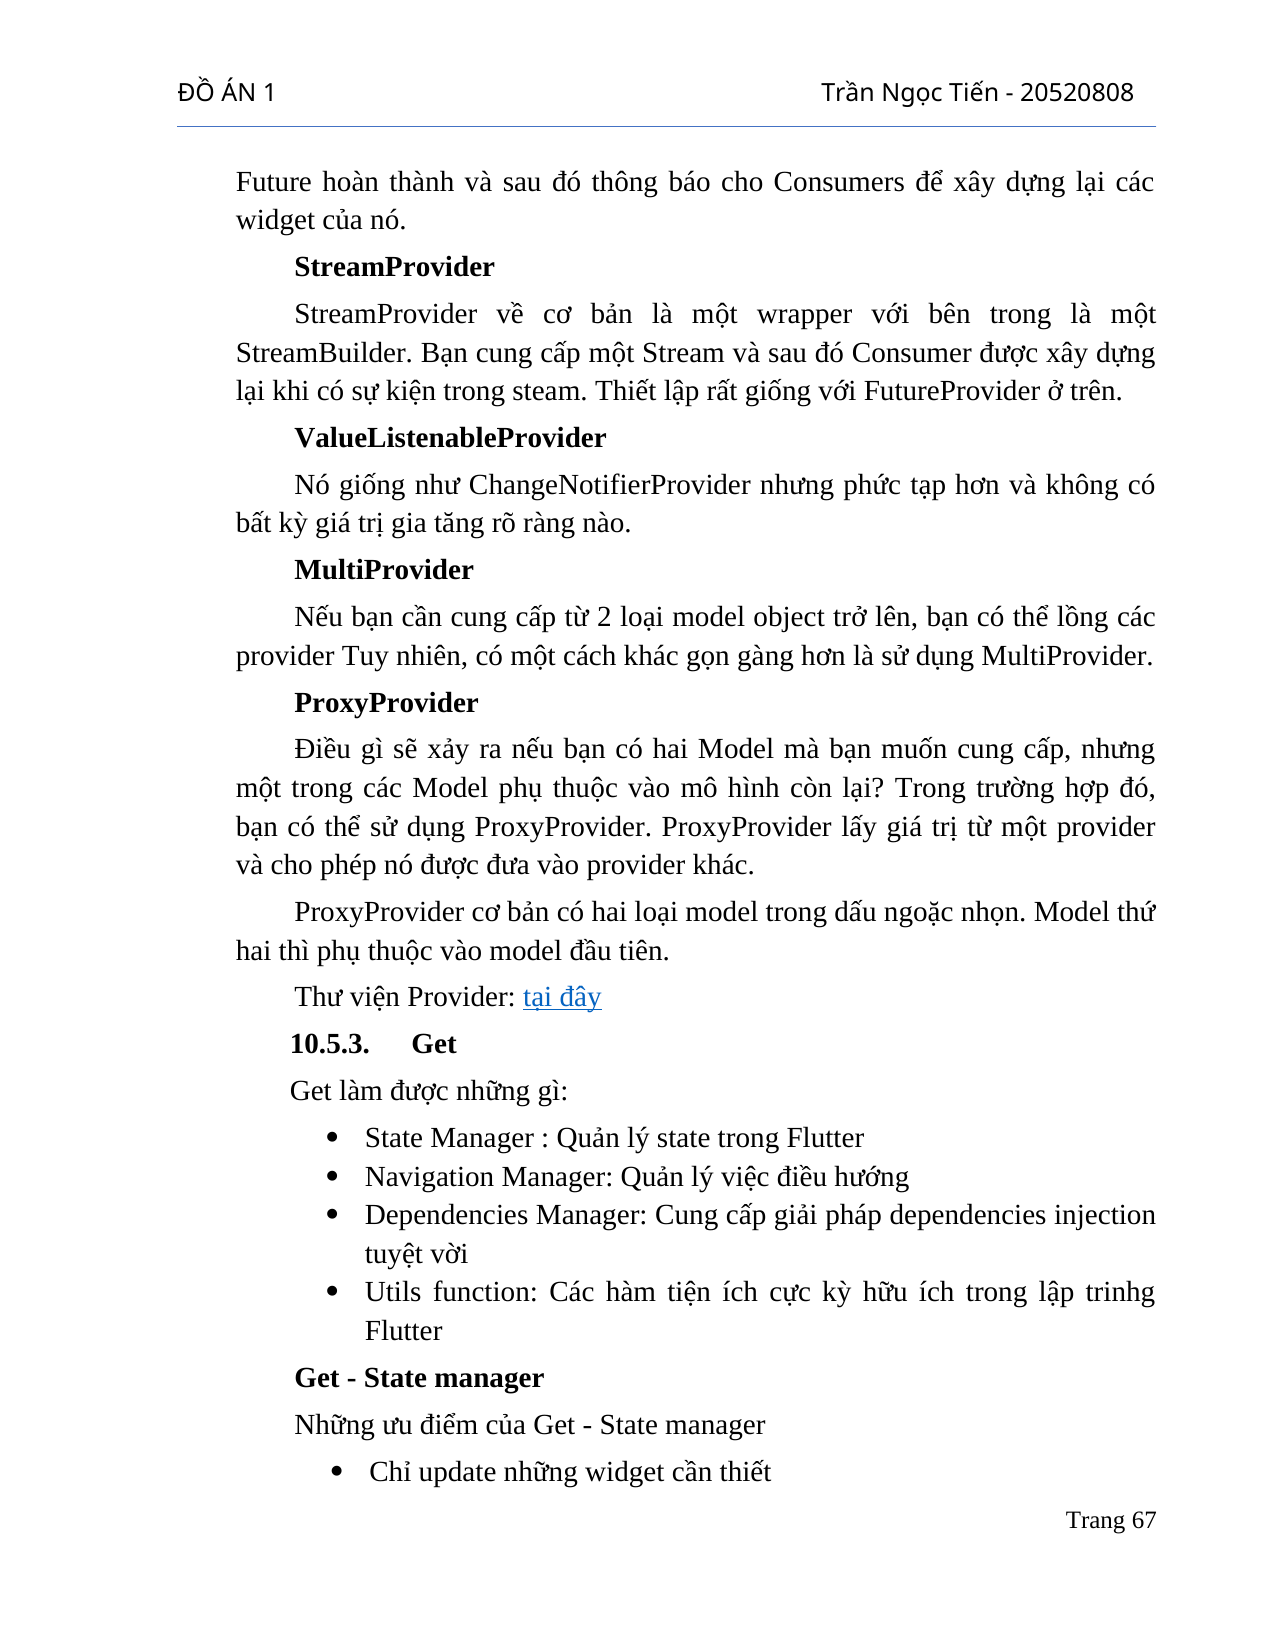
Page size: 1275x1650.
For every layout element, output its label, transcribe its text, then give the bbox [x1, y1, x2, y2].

text ProxyProvider [236, 685, 1156, 718]
list Chỉ update những widget cần thiết [332, 1454, 1156, 1487]
text Thư viện Provider: tại đây [236, 979, 1156, 1013]
text StreamProvider về cơ bản là một wrapper với bên trong là một StreamBuilder. Bạn cung cấp một Stream và sau đó Consumer được xây dựng lại khi có sự kiện trong steam. Thiết lập rất giống với FutureProvider ở trên. [236, 296, 1156, 407]
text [236, 164, 1156, 236]
text MultiProvider [236, 552, 1156, 586]
text Nếu bạn cần cung cấp từ 2 loại model object trở lên, bạn có thể lồng các provider Tuy nhiên, có một cách khác gọn gàng hơn là sử dụng MultiProvider. [236, 599, 1156, 671]
text Get làm được những gì: [231, 1073, 1156, 1107]
text StreamProvider [236, 249, 1156, 283]
text Những ưu điểm của Get - State manager [236, 1407, 1156, 1441]
text ValueListenableProvider [236, 420, 1156, 454]
text ProxyProvider cơ bản có hai loại model trong dấu ngoặc nhọn. Model thứ hai thì phụ thuộc vào model đầu tiên. [236, 894, 1156, 966]
list Dependencies Manager: Cung cấp giải pháp dependencies injection tuyệt vời [327, 1197, 1156, 1269]
text Điều gì sẽ xảy ra nếu bạn có hai Model mà bạn muốn cung cấp, nhưng một trong các Model phụ thuộc vào mô hình còn lại? Trong trường hợp đó, bạn có thể sử dụng ProxyProvider. ProxyProvider lấy giá trị từ một provider và cho phép nó được đưa vào provider khác. [236, 732, 1156, 881]
text Nó giống như ChangeNotifierProvider nhưng phức tạp hơn và không có bất kỳ giá trị gia tăng rõ ràng nào. [236, 467, 1156, 539]
list Get [289, 1026, 1156, 1060]
list Navigation Manager: Quản lý việc điều hướng [327, 1159, 1156, 1192]
list State Manager : Quản lý state trong Flutter [327, 1120, 1156, 1154]
text Get - State manager [236, 1360, 1156, 1394]
list Utils function: Các hàm tiện ích cực kỳ hữu ích trong lập trinhg Flutter [327, 1274, 1156, 1347]
